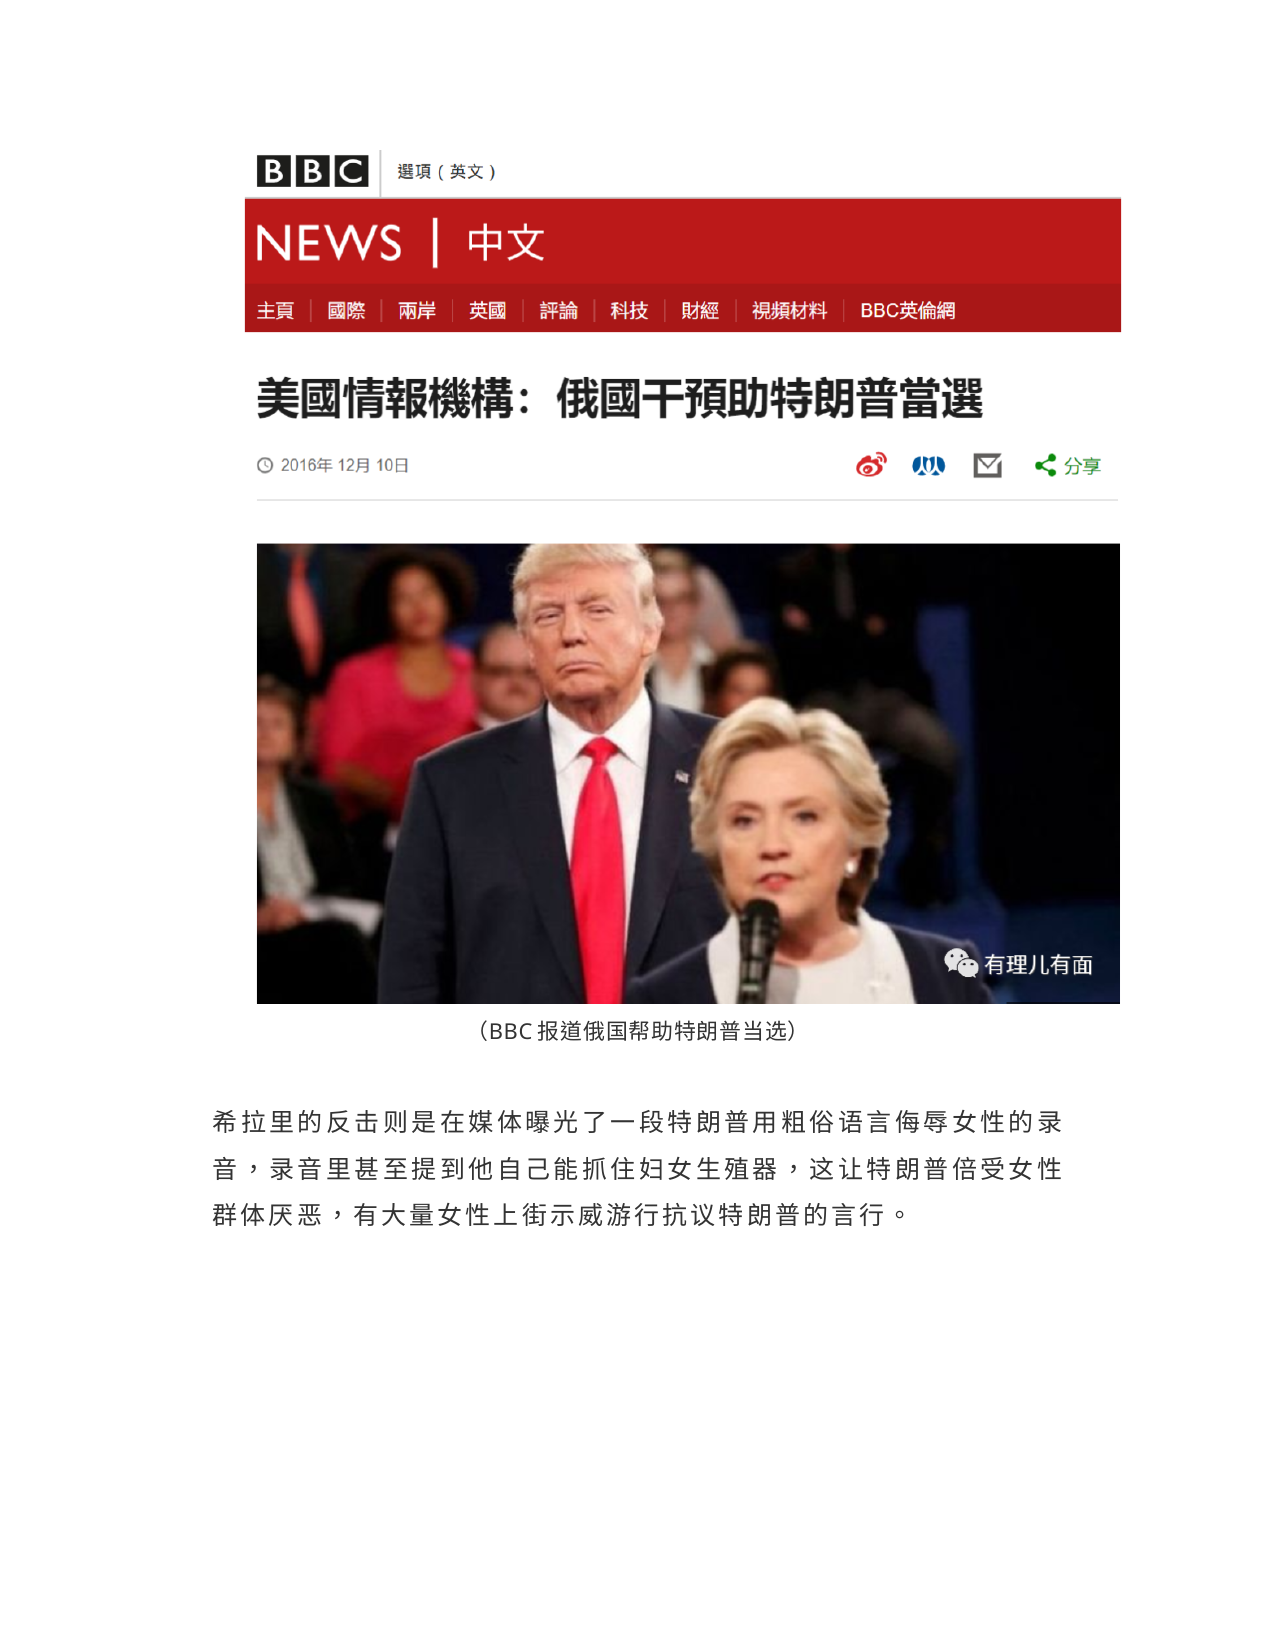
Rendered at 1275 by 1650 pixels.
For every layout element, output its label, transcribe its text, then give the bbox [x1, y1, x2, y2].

picture [244, 150, 1122, 1004]
text 希拉里的反击则是在媒体曝光了一段特朗普用粗俗语言侮辱女性的录音，录音里甚至提到他自己能抓住妇女生殖器，这让特朗普倍受女性群体厌恶，有大量女性上街示威游行抗议特朗普的言行。 [212, 1093, 1062, 1232]
text （BBC报道俄国帮助特朗普当选） [213, 1004, 1062, 1046]
